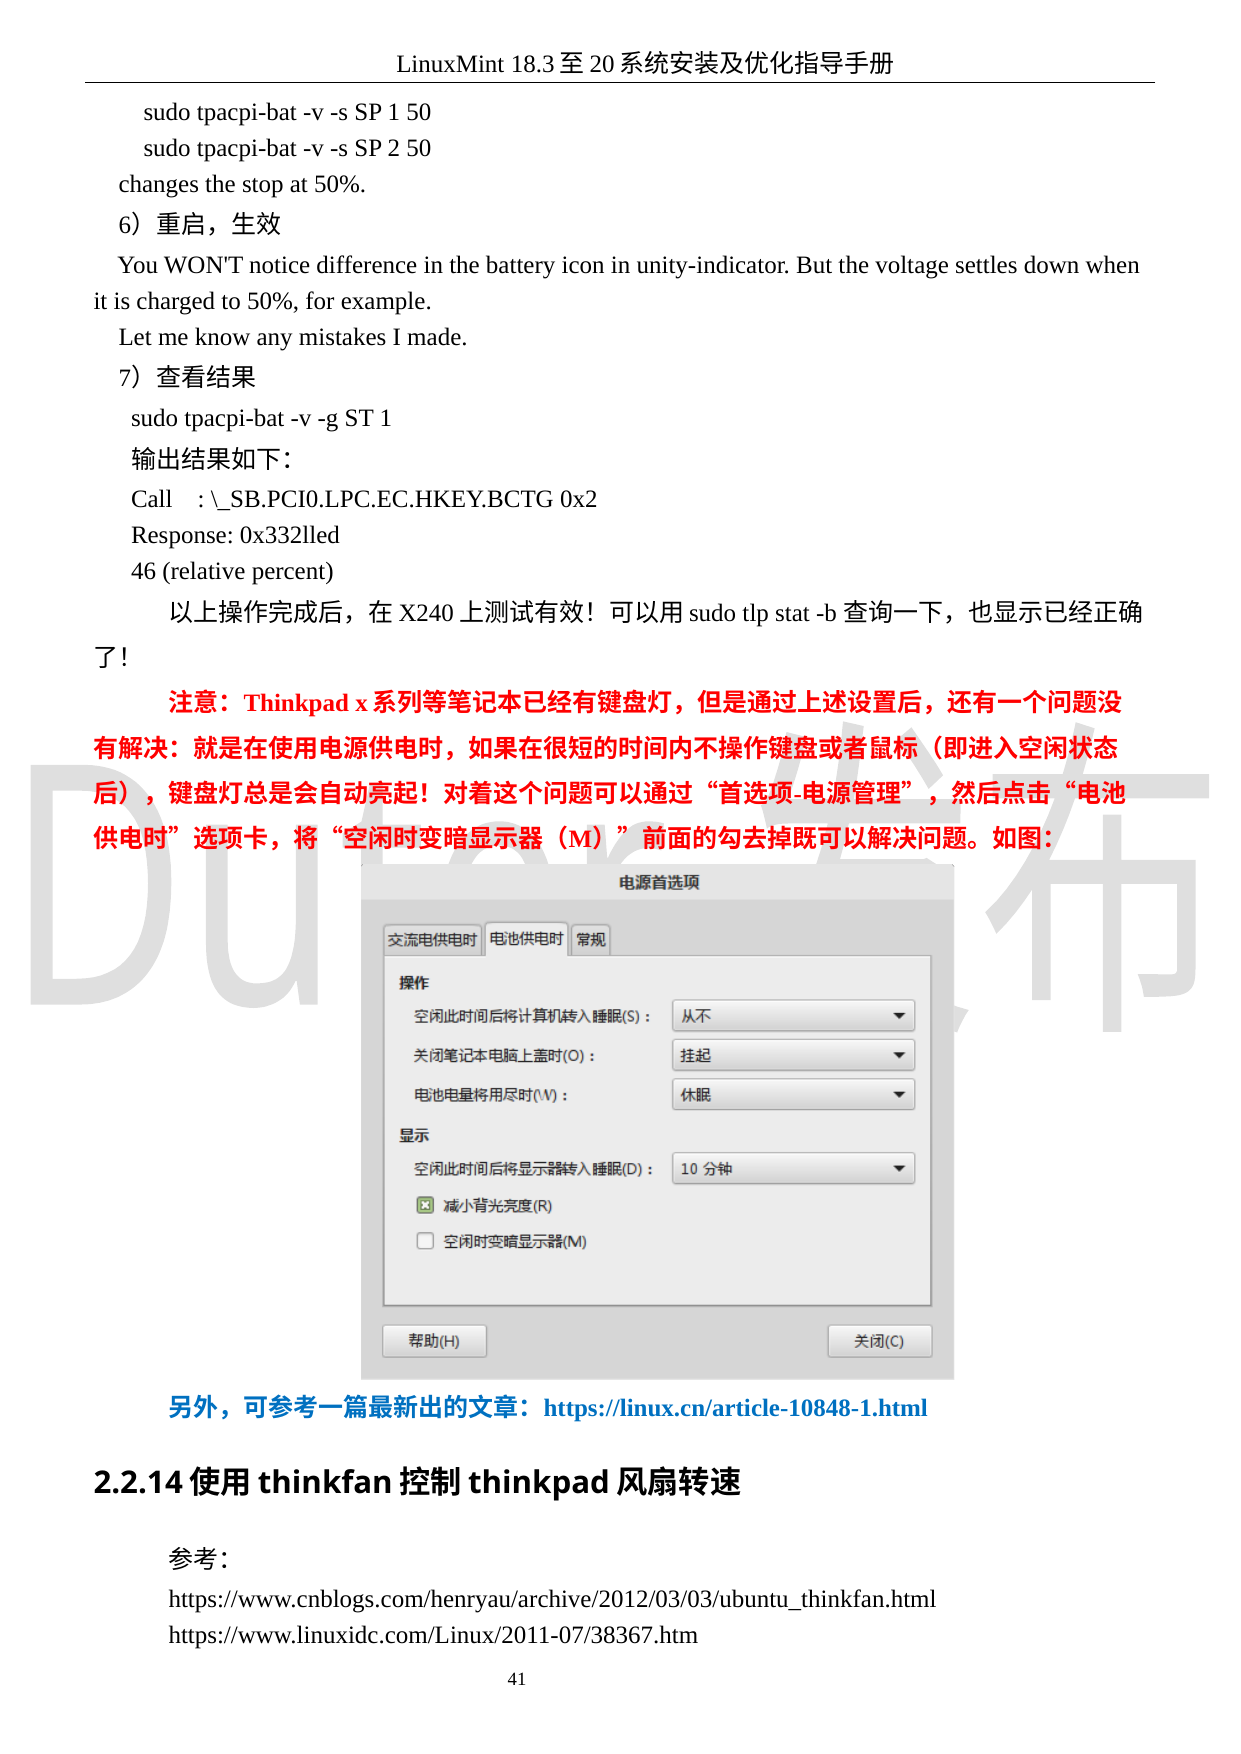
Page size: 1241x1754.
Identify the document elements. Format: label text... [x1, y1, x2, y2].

text https://www.linuxidc.com/Linux/2011-07/38367.htm [93, 1621, 1147, 1649]
list 6）重启，生效 [93, 205, 1147, 241]
list sudo tpacpi-bat -v -s SP 1 50 [93, 97, 1147, 126]
text 以上操作完成后，在X240上测试有效！可以用sudo tlp stat -b 查询一下，也显示已经正确了！ [93, 592, 1147, 674]
list 输出结果如下： [93, 439, 1147, 475]
text 另外，可参考一篇最新出的文章：https://linux.cn/article-10848-1.html [93, 1387, 1147, 1423]
list Let me know any mistakes I made. [93, 322, 1147, 351]
list You WON'T notice difference in the battery icon in unity-indicator. But the voltage settles down when it is charged to 50%, for example. [93, 250, 1147, 315]
text 参考： [93, 1539, 1147, 1576]
picture [361, 864, 955, 1380]
list changes the stop at 50%. [93, 169, 1147, 198]
text https://www.cnblogs.com/henryau/archive/2012/03/03/ubuntu_thinkfan.html [93, 1584, 1147, 1613]
list sudo tpacpi-bat -v -g ST 1 [93, 403, 1147, 432]
text 注意：Thinkpad x系列等笔记本已经有键盘灯，但是通过上述设置后，还有一个问题没有解决：就是在使用电源供电时，如果在很短的时间内不操作键盘或者鼠标（即进入空闲状态后），键盘灯总是会自动亮起！对着这个问题可以通过“首选项-电源管理”，然后点击“电池供电时”选项卡，将“空闲时变暗显示器（M）”前面的勾去掉既可以解决问题。如图： [93, 683, 1147, 855]
list 7）查看结果 [93, 358, 1147, 394]
list Call : \_SB.PCI0.LPC.EC.HKEY.BCTG 0x2 [93, 484, 1147, 513]
list Response: 0x332lled [93, 520, 1147, 549]
list 46 (relative percent) [93, 556, 1147, 585]
list sudo tpacpi-bat -v -s SP 2 50 [93, 133, 1147, 162]
subtitle 2.2.14使用thinkfan控制thinkpad风扇转速 [93, 1457, 1147, 1503]
